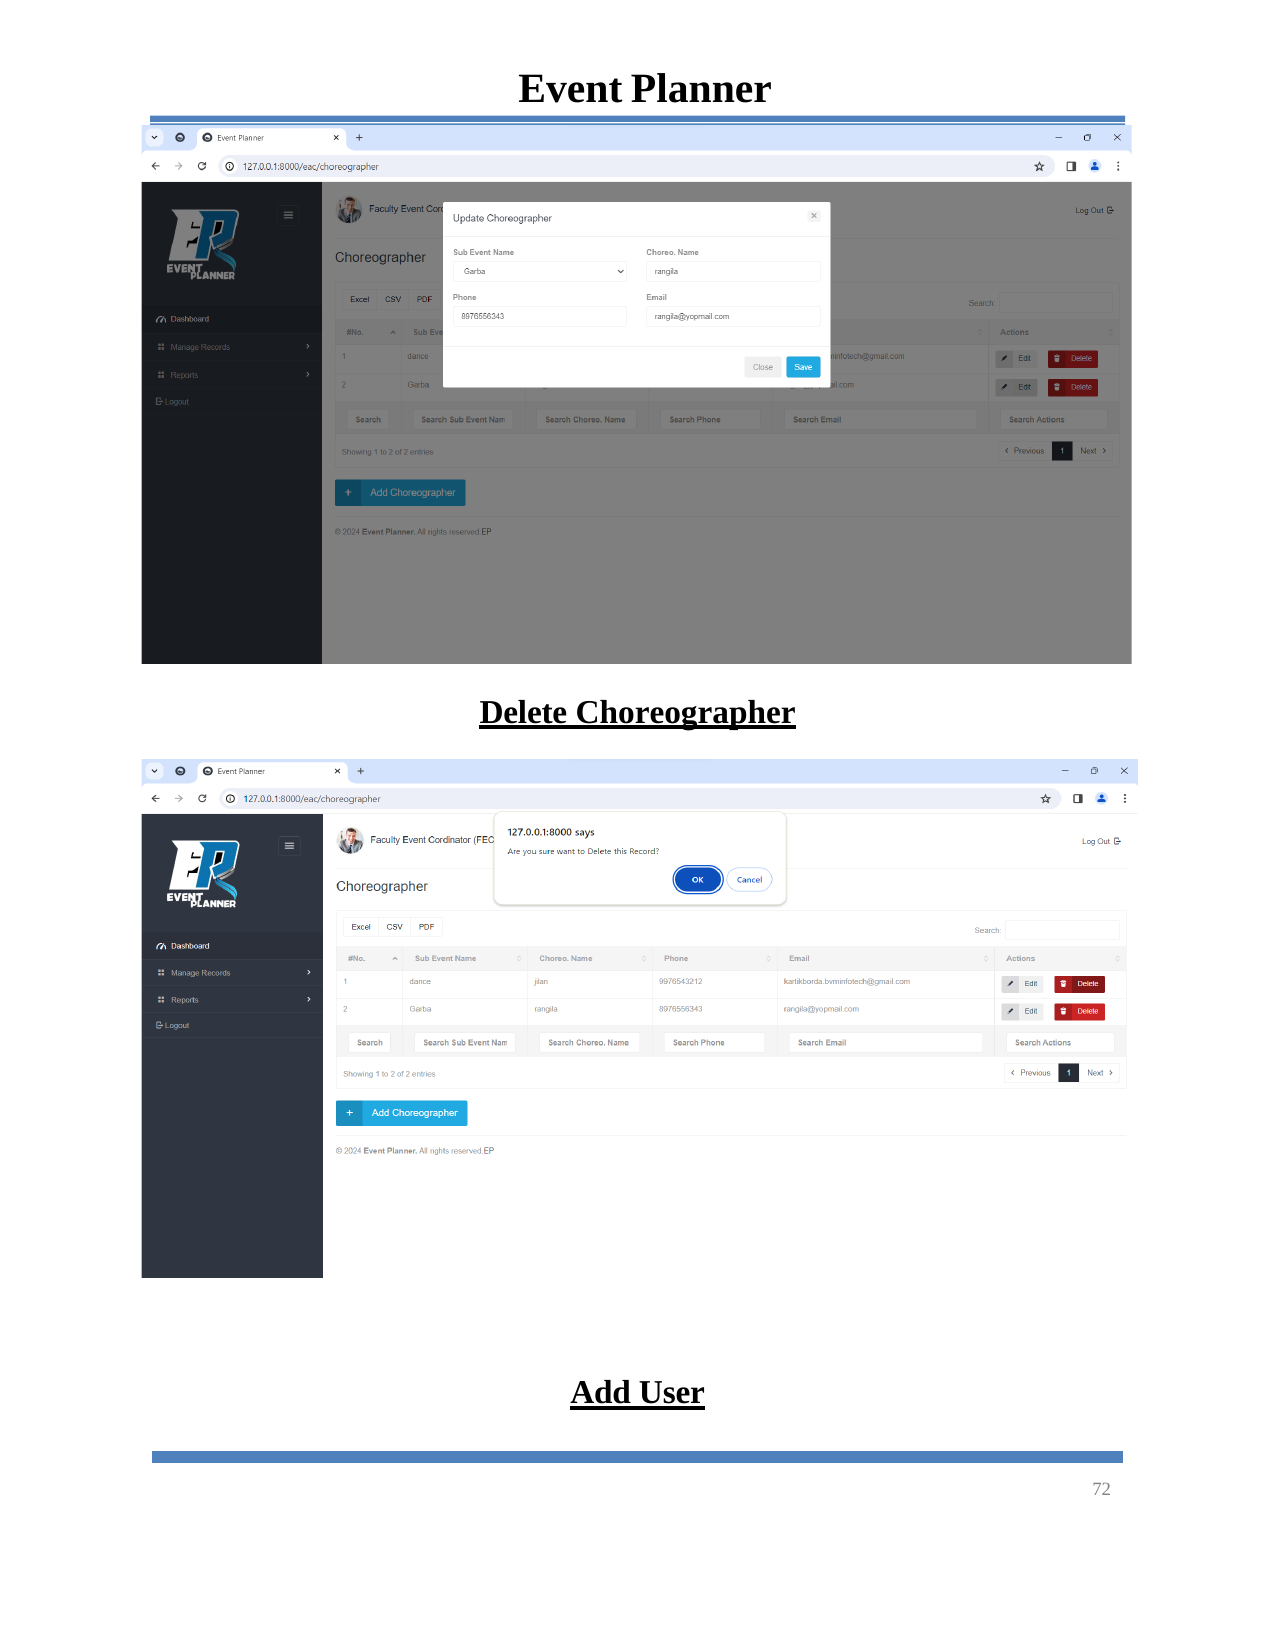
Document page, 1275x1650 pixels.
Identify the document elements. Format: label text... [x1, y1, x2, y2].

picture [141, 125, 1132, 664]
text Delete Choreographer [320, 692, 955, 731]
picture [141, 759, 1138, 1278]
text Add User [320, 1373, 955, 1411]
